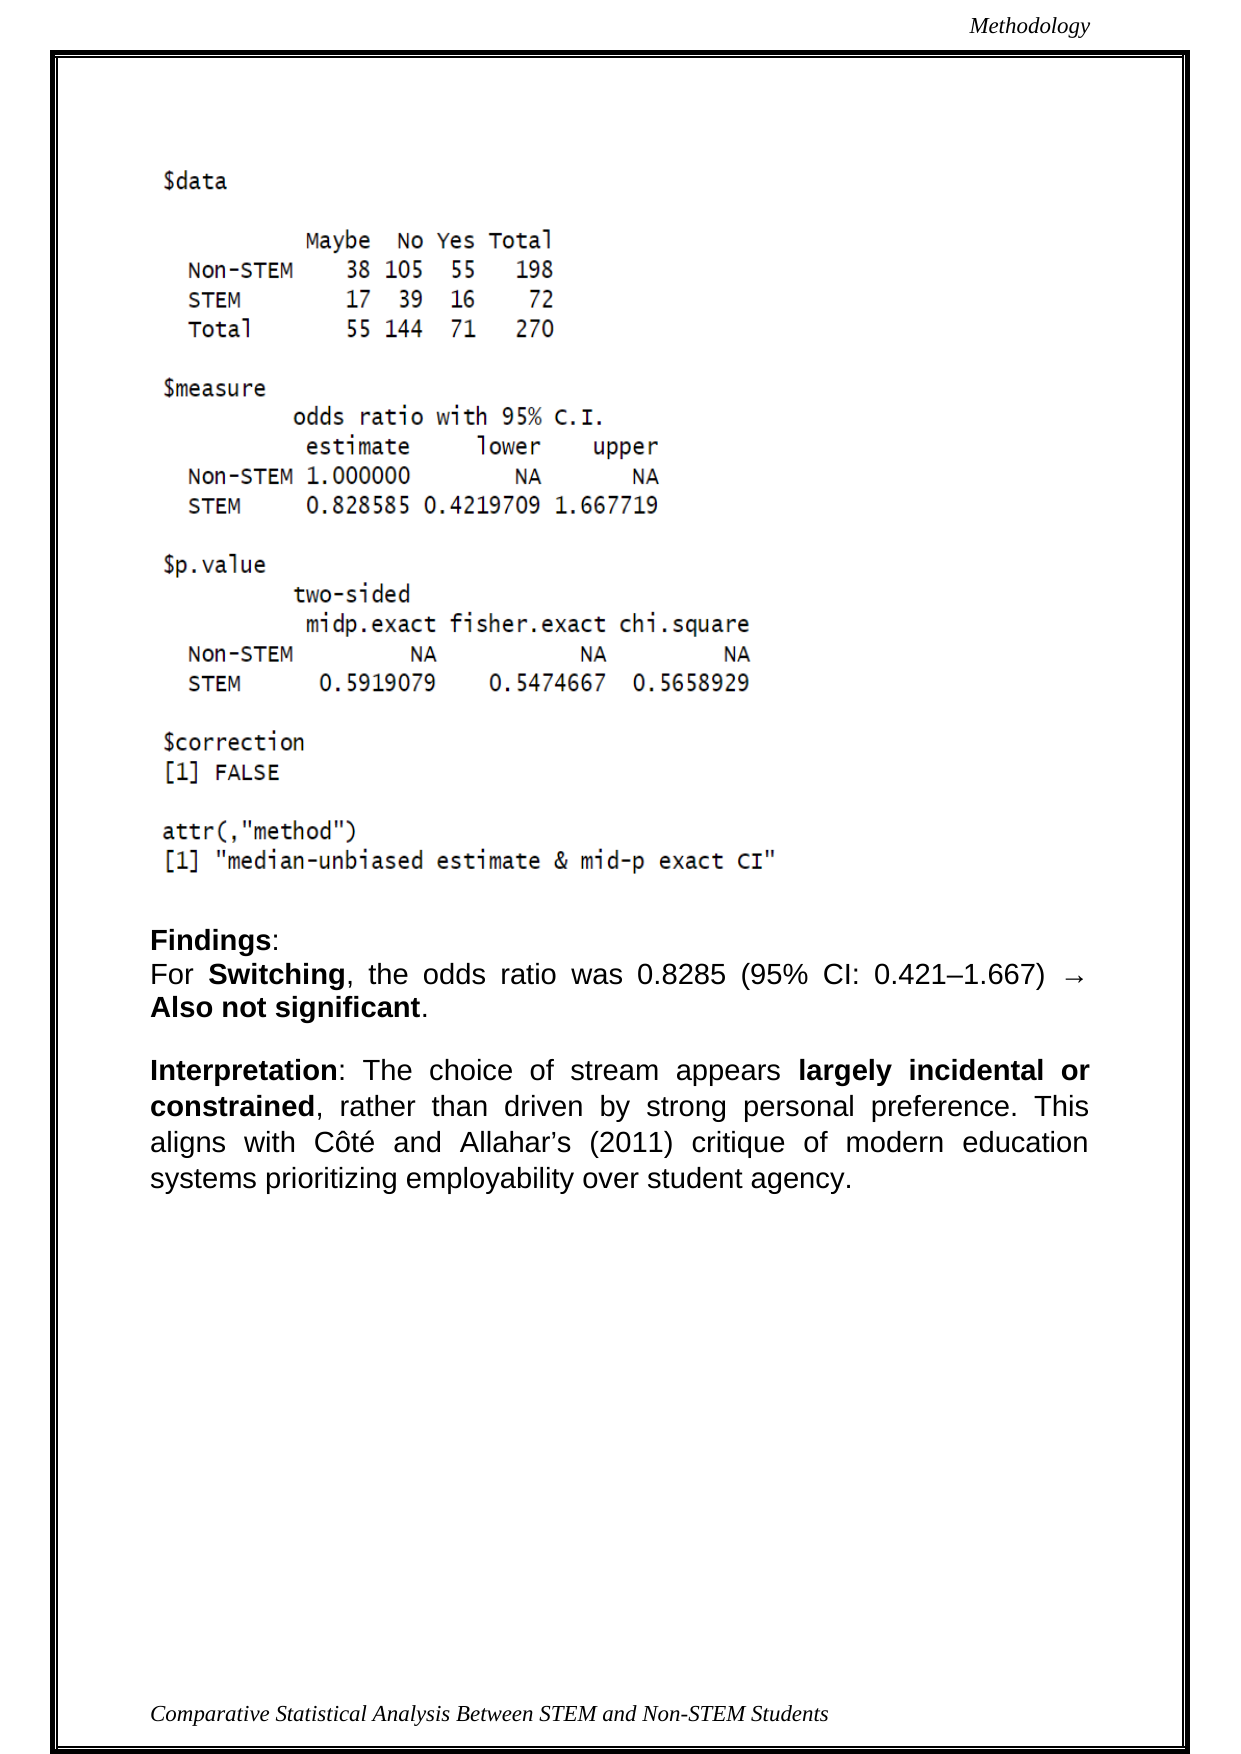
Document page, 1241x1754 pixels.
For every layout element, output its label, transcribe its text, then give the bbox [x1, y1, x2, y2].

text Findings: For Switching, the odds ratio was 0.8285 (95% CI: 0.421–1.667) → Also not significant. [150, 923, 1090, 1024]
picture [150, 150, 1091, 895]
text Interpretation: The choice of stream appears largely incidental or constrained, rather than driven by strong personal preference. This aligns with Côté and Allahar’s (2011) critique of modern education systems prioritizing employability over student agency. [150, 1053, 1090, 1195]
